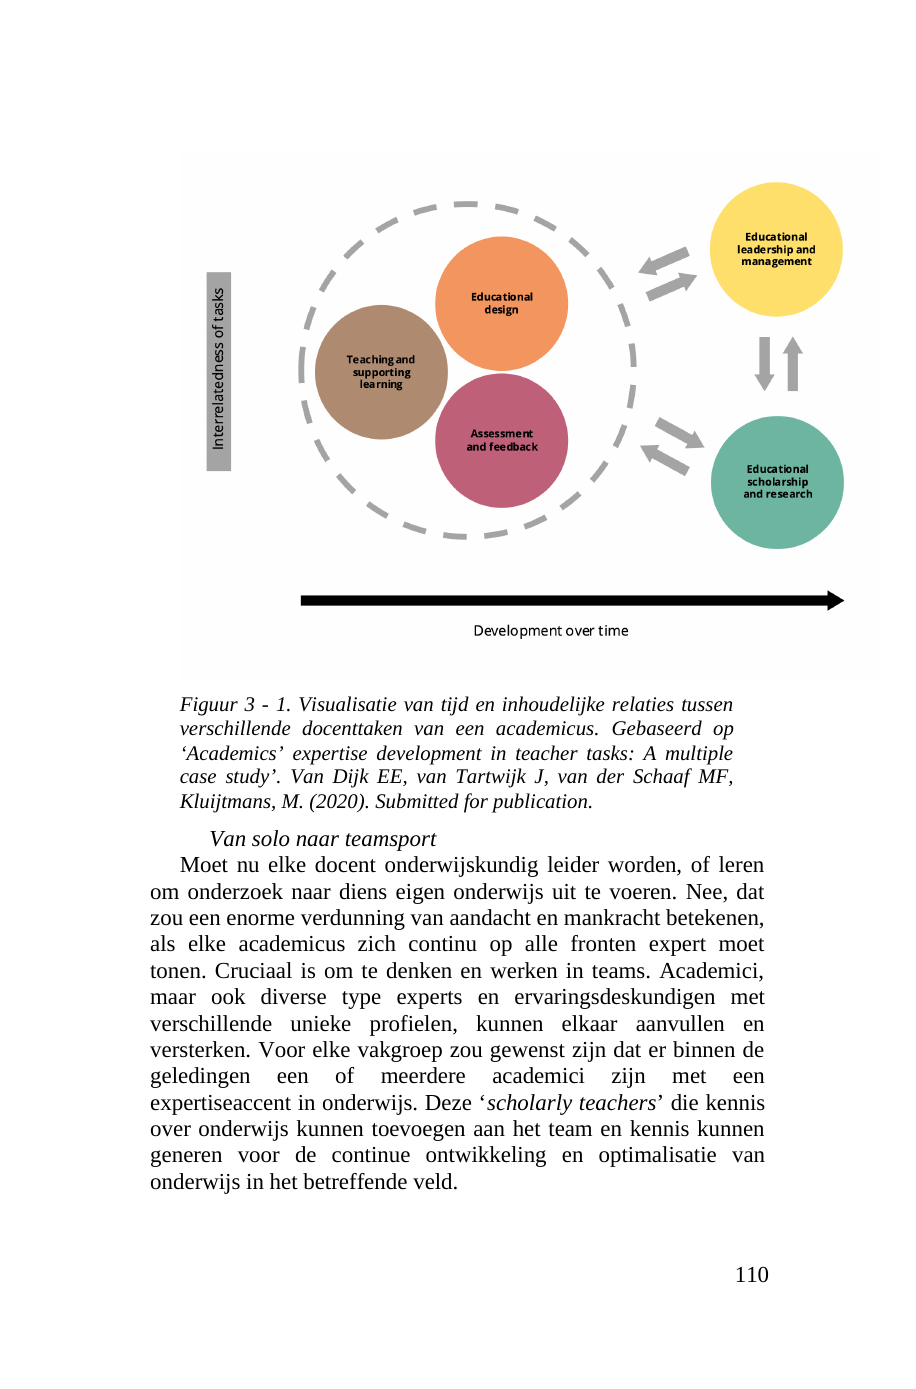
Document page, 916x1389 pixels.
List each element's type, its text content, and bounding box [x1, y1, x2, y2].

text Figuur 3 - 1. Visualisatie van tijd en inhoudelijke relaties tussen verschillende docenttaken van een academicus. Gebaseerd op ‘Academics’ expertise development in teacher tasks: A multiple case study’. Van Dijk EE, van Tartwijk J, van der Schaaf MF, Kluijtmans, M. (2020). Submitted for publication. [179, 692, 736, 813]
subtitle Van solo naar teamsport [209, 825, 766, 851]
text Moet nu elke docent onderwijskundig leider worden, of leren om onderzoek naar diens eigen onderwijs uit te voeren. Nee, dat zou een enorme verdunning van aandacht en mankracht betekenen, als elke academicus zich continu op alle fronten expert moet tonen. Cruciaal is om te denken en werken in teams. Academici, maar ook diverse type experts en ervaringsdeskundigen met verschillende unieke profielen, kunnen elkaar aanvullen en versterken. Voor elke vakgroep zou gewenst zijn dat er binnen de geledingen een of meerdere academici zijn met een expertiseaccent in onderwijs. Deze ‘scholarly teachers’ die kennis over onderwijs kunnen toevoegen aan het team en kennis kunnen generen voor de continue ontwikkeling en optimalisatie van onderwijs in het betreffende veld. [150, 851, 766, 1194]
picture [179, 150, 879, 680]
